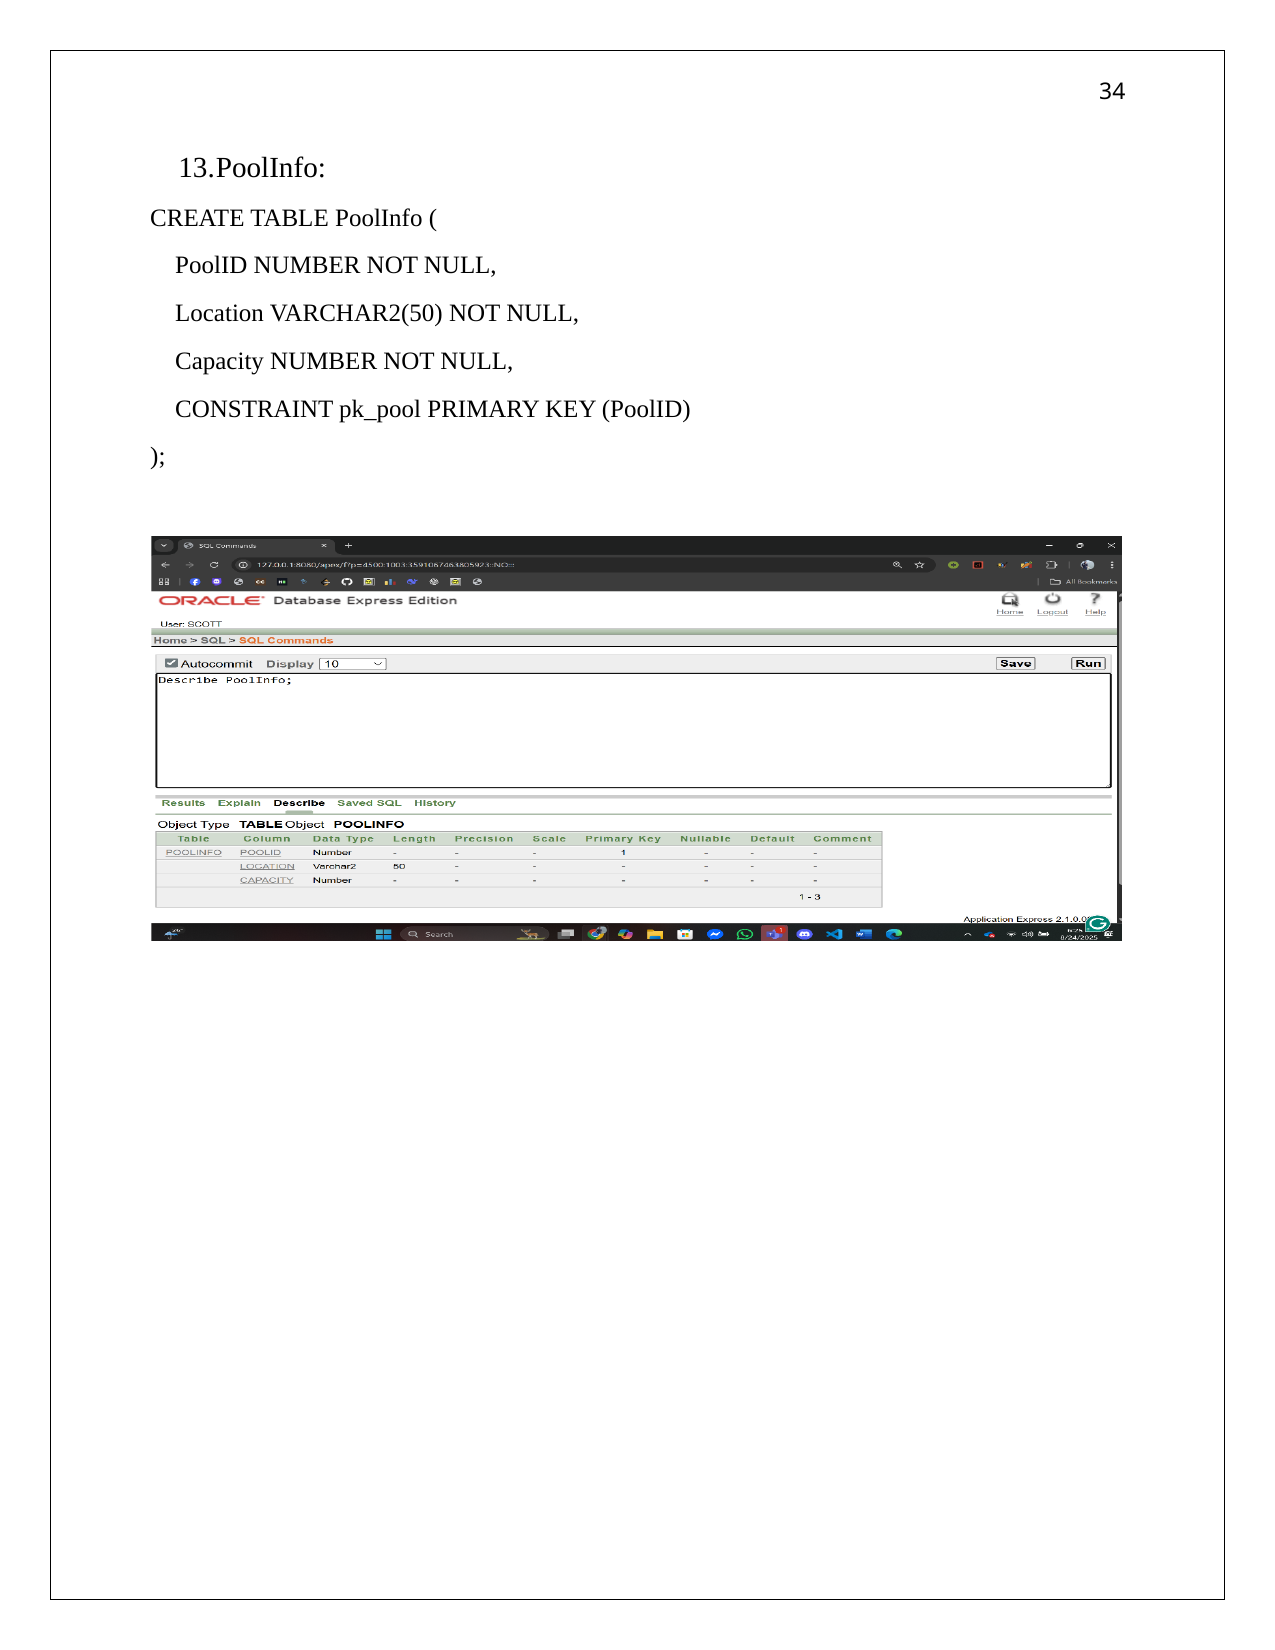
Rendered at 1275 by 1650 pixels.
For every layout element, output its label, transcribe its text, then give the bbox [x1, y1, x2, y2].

text PoolID NUMBER NOT NULL, [150, 251, 1125, 279]
text Location VARCHAR2(50) NOT NULL, [150, 298, 1125, 327]
list PoolInfo: [178, 150, 1125, 183]
text CREATE TABLE PoolInfo ( [150, 203, 1125, 232]
text ); [150, 441, 1125, 470]
picture [150, 536, 1122, 939]
text Capacity NUMBER NOT NULL, [150, 346, 1125, 375]
text CONSTRAINT pk_pool PRIMARY KEY (PoolID) [150, 394, 1125, 422]
